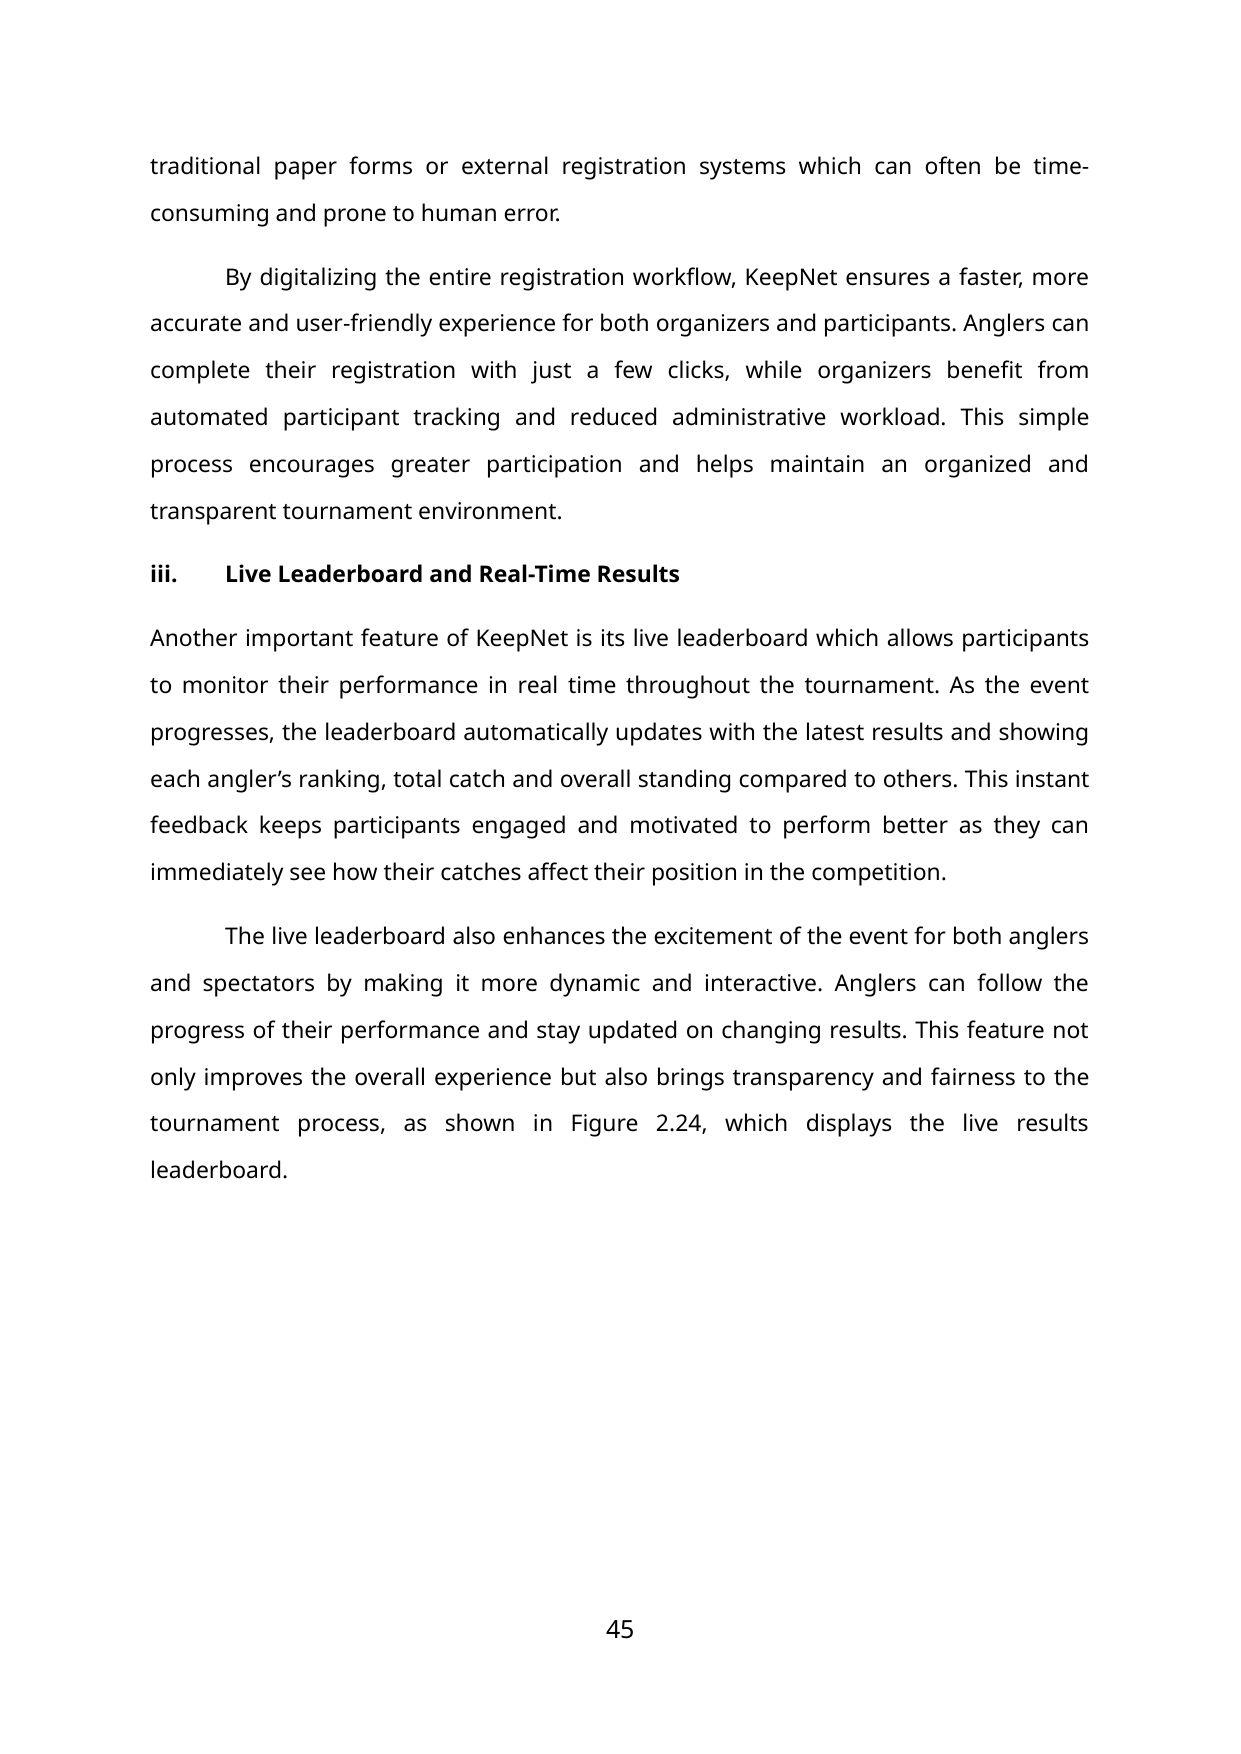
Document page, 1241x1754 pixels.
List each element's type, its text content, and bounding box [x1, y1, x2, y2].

text Another important feature of KeepNet is its live leaderboard which allows participants to monitor their performance in real time throughout the tournament. As the event progresses, the leaderboard automatically updates with the latest results and showing each angler’s ranking, total catch and overall standing compared to others. This instant feedback keeps participants engaged and motivated to perform better as they can immediately see how their catches affect their position in the competition. [150, 622, 1090, 887]
text By digitalizing the entire registration workflow, KeepNet ensures a faster, more accurate and user-friendly experience for both organizers and participants. Anglers can complete their registration with just a few clicks, while organizers benefit from automated participant tracking and reduced administrative workload. This simple process encourages greater participation and helps maintain an organized and transparent tournament environment. [150, 260, 1090, 526]
list Live Leaderboard and Real-Time Results [150, 558, 1090, 589]
text The live leaderboard also enhances the excitement of the event for both anglers and spectators by making it more dynamic and interactive. Anglers can follow the progress of their performance and stay updated on changing results. This feature not only improves the overall experience but also brings transparency and fairness to the tournament process, as shown in Figure 2.24, which displays the live results leaderboard. [150, 920, 1090, 1185]
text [150, 150, 1090, 228]
